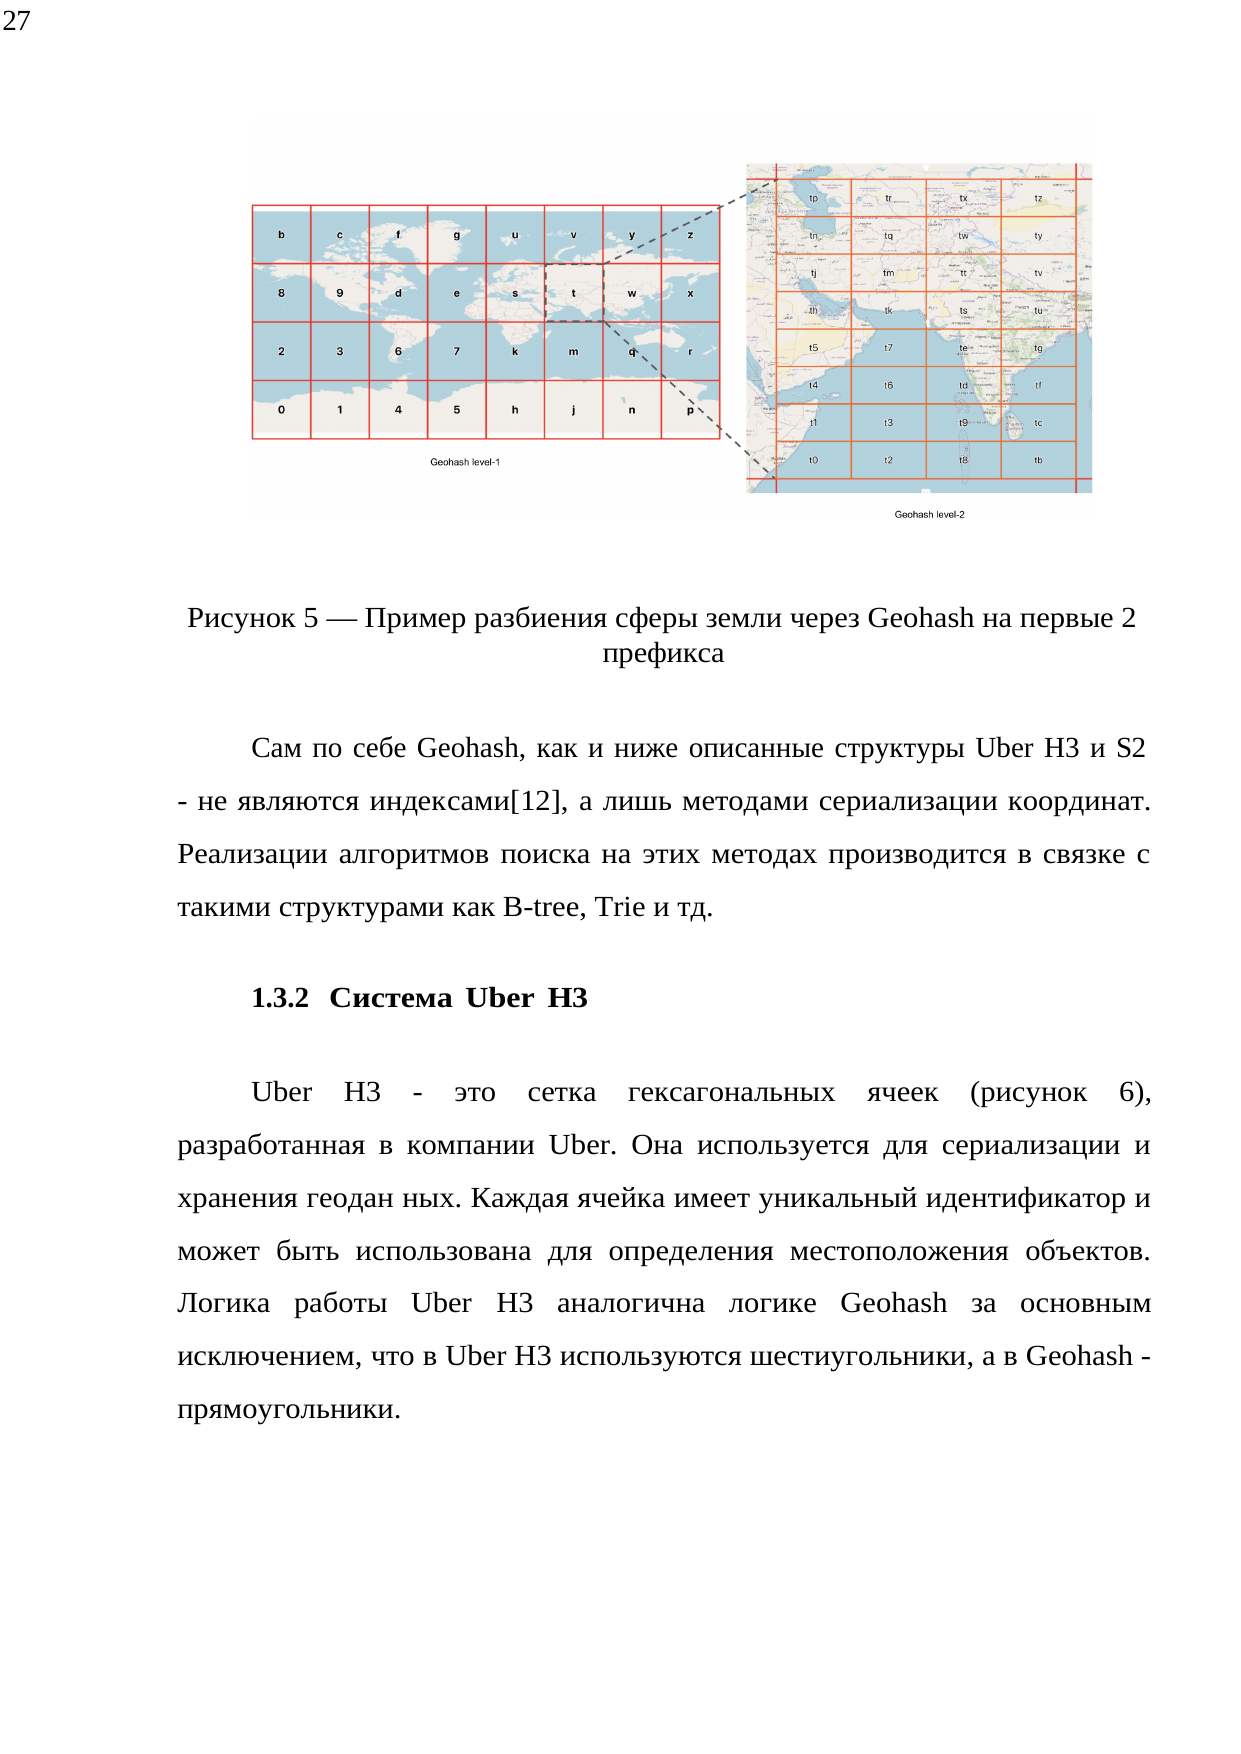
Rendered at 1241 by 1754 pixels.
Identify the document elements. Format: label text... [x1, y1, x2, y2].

subtitle Система Uber H3 [251, 980, 1166, 1013]
picture [251, 116, 1094, 518]
text Сам по себе Geohash, как и ниже описанные структуры Uber H3 и S2 [251, 730, 1166, 764]
text Uber H3 - это сетка гексагональных ячеек (рисунок 6), разработанная в компании Uber. Она используется для сериализации и хранения геодан­ ных. Каждая ячейка имеет уникальный идентификатор и может быть использована для определения местоположения объектов. Логика работы Uber H3 аналогична логике Geohash за основным исключением, что в Uber H3 используются шестиугольники, а в Geohash - прямоугольники. [177, 1074, 1152, 1425]
text - не являются индексами[12], а лишь методами сериализации координат. Реализации алгоритмов поиска на этих методах производится в связке с такими структурами как B-tree, Trie и тд. [177, 783, 1152, 922]
text Рисунок 5 — Пример разбиения сферы земли через Geohash на первые 2 префикса [187, 600, 1166, 669]
